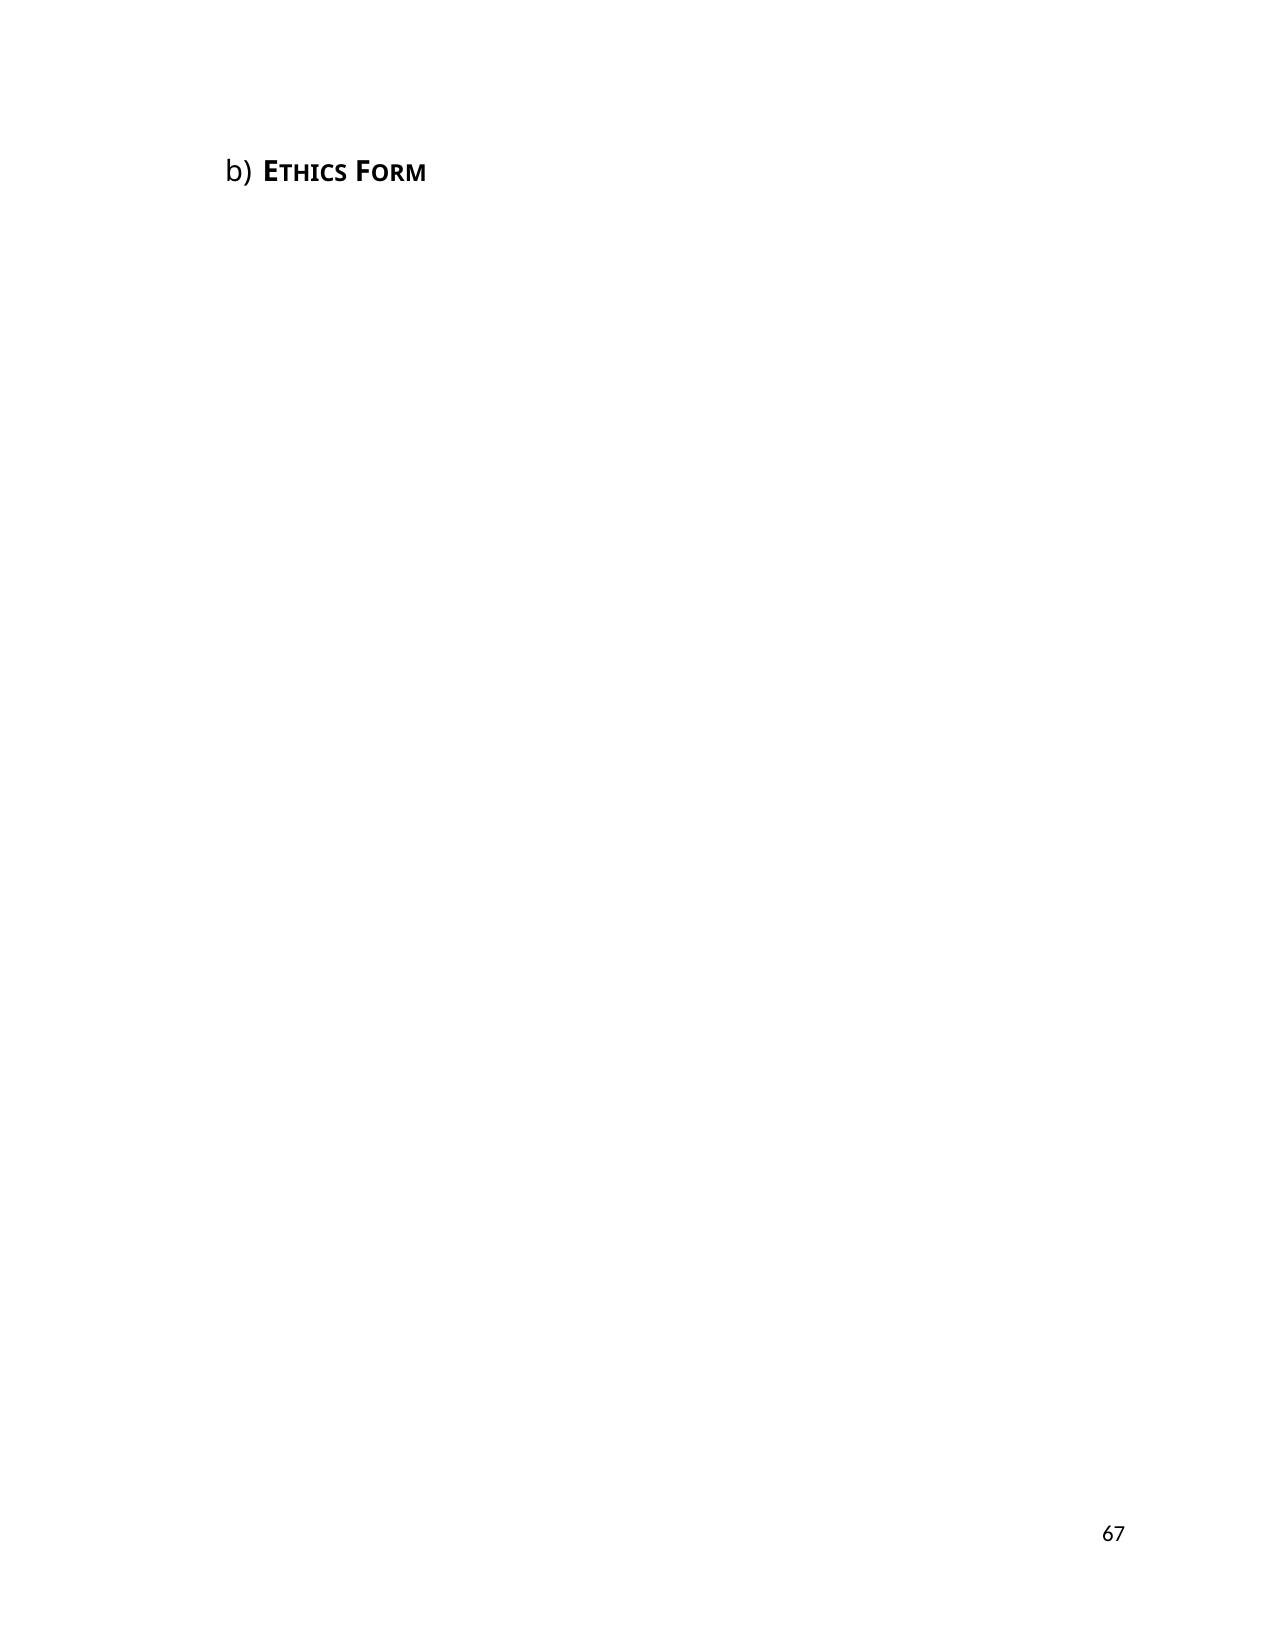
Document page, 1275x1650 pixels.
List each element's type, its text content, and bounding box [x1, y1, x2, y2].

subtitle Ethics Form [225, 150, 1125, 190]
